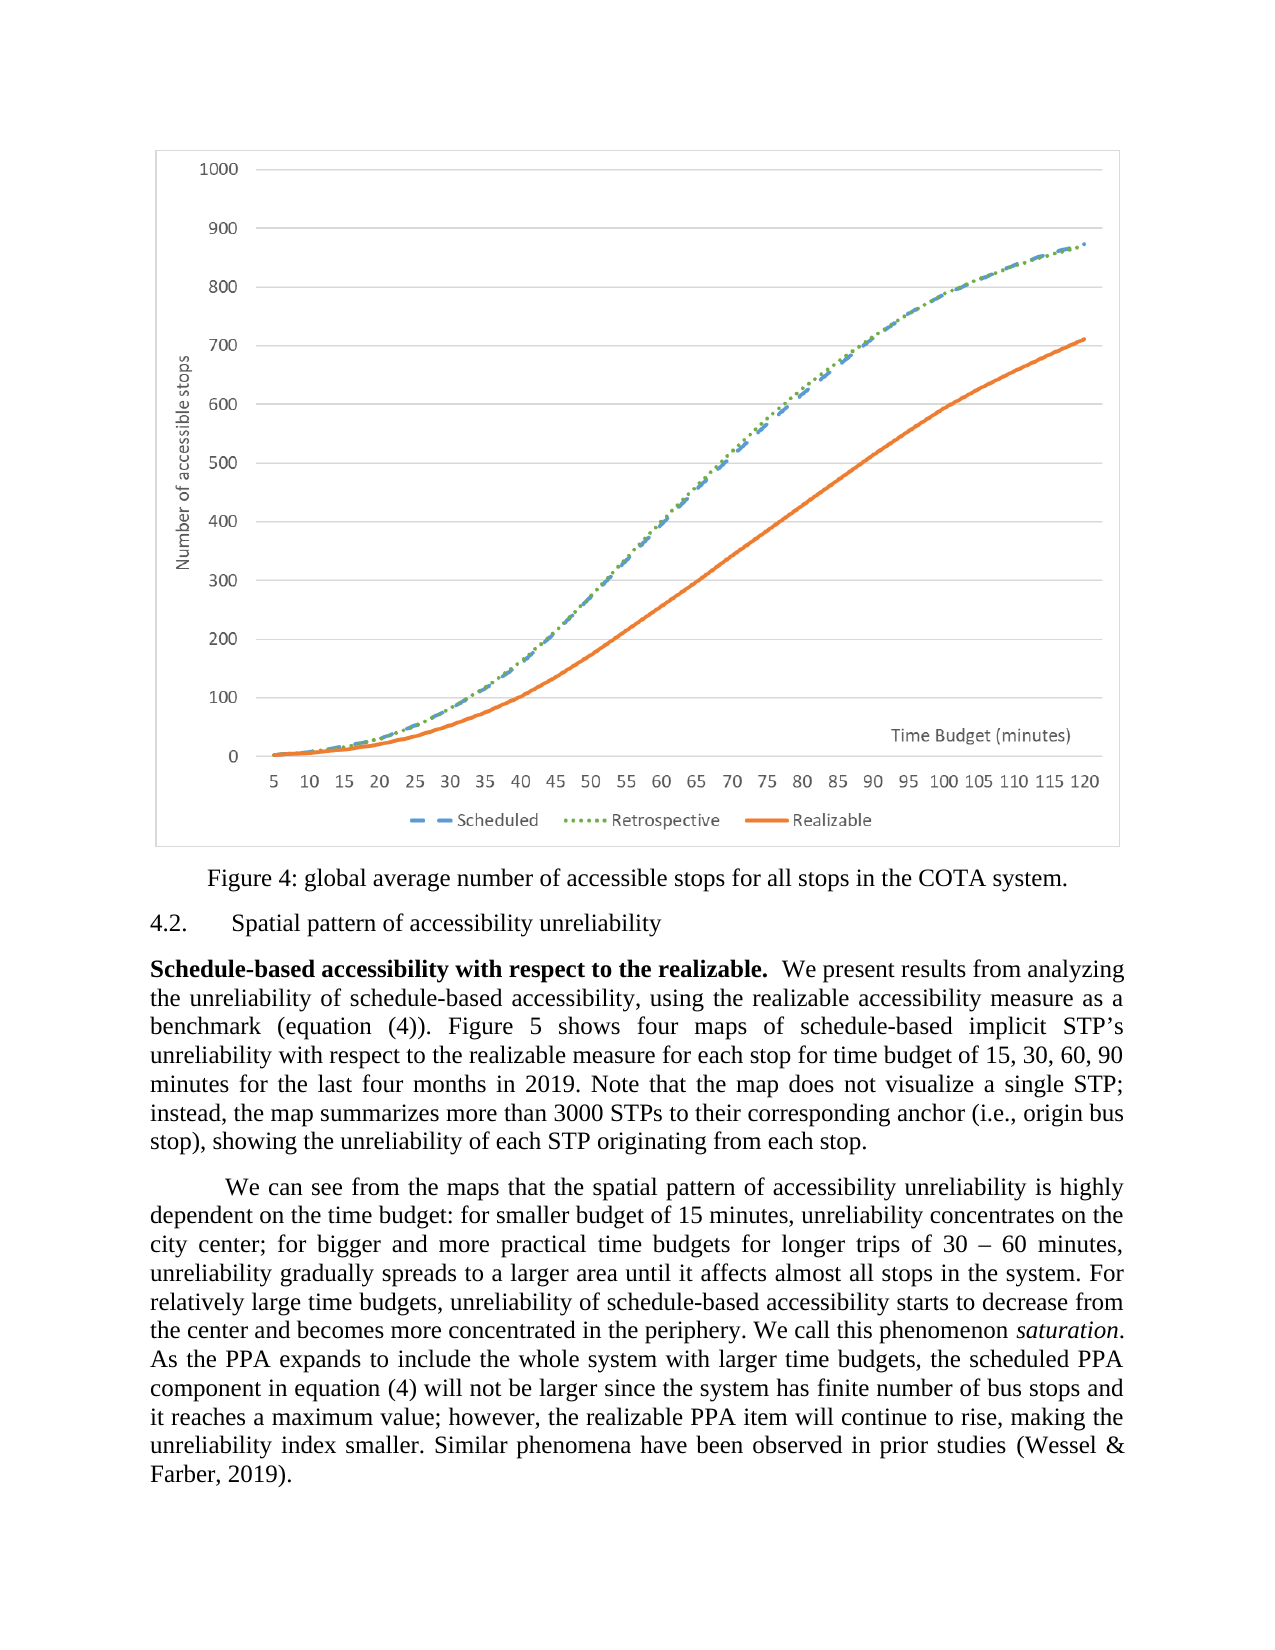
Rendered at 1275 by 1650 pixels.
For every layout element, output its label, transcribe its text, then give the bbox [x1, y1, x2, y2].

text We can see from the maps that the spatial pattern of accessibility unreliability is highly dependent on the time budget: for smaller budget of 15 minutes, unreliability concentrates on the city center; for bigger and more practical time budgets for longer trips of 30 – 60 minutes, unreliability gradually spreads to a larger area until it affects almost all stops in the system. For relatively large time budgets, unreliability of schedule-based accessibility starts to decrease from the center and becomes more concentrated in the periphery. We call this phenomenon saturation. As the PPA expands to include the whole system with larger time budgets, the scheduled PPA component in equation (4) will not be larger since the system has finite number of bus stops and it reaches a maximum value; however, the realizable PPA item will continue to rise, making the unreliability index smaller. Similar phenomena have been observed in prior studies (Wessel & Farber, 2019). [150, 1172, 1125, 1488]
picture [155, 150, 1120, 847]
text Figure 4: global average number of accessible stops for all stops in the COTA system. [150, 863, 1125, 892]
text Schedule-based accessibility with respect to the realizable. We present results from analyzing the unreliability of schedule-based accessibility, using the realizable accessibility measure as a benchmark (equation (4)). Figure 5 shows four maps of schedule-based implicit STP’s unreliability with respect to the realizable measure for each stop for time budget of 15, 30, 60, 90 minutes for the last four months in 2019. Note that the map does not visualize a single STP; instead, the map summarizes more than 3000 STPs to their corresponding anchor (i.e., origin bus stop), showing the unreliability of each STP originating from each stop. [150, 954, 1125, 1155]
list Spatial pattern of accessibility unreliability [150, 908, 1125, 937]
